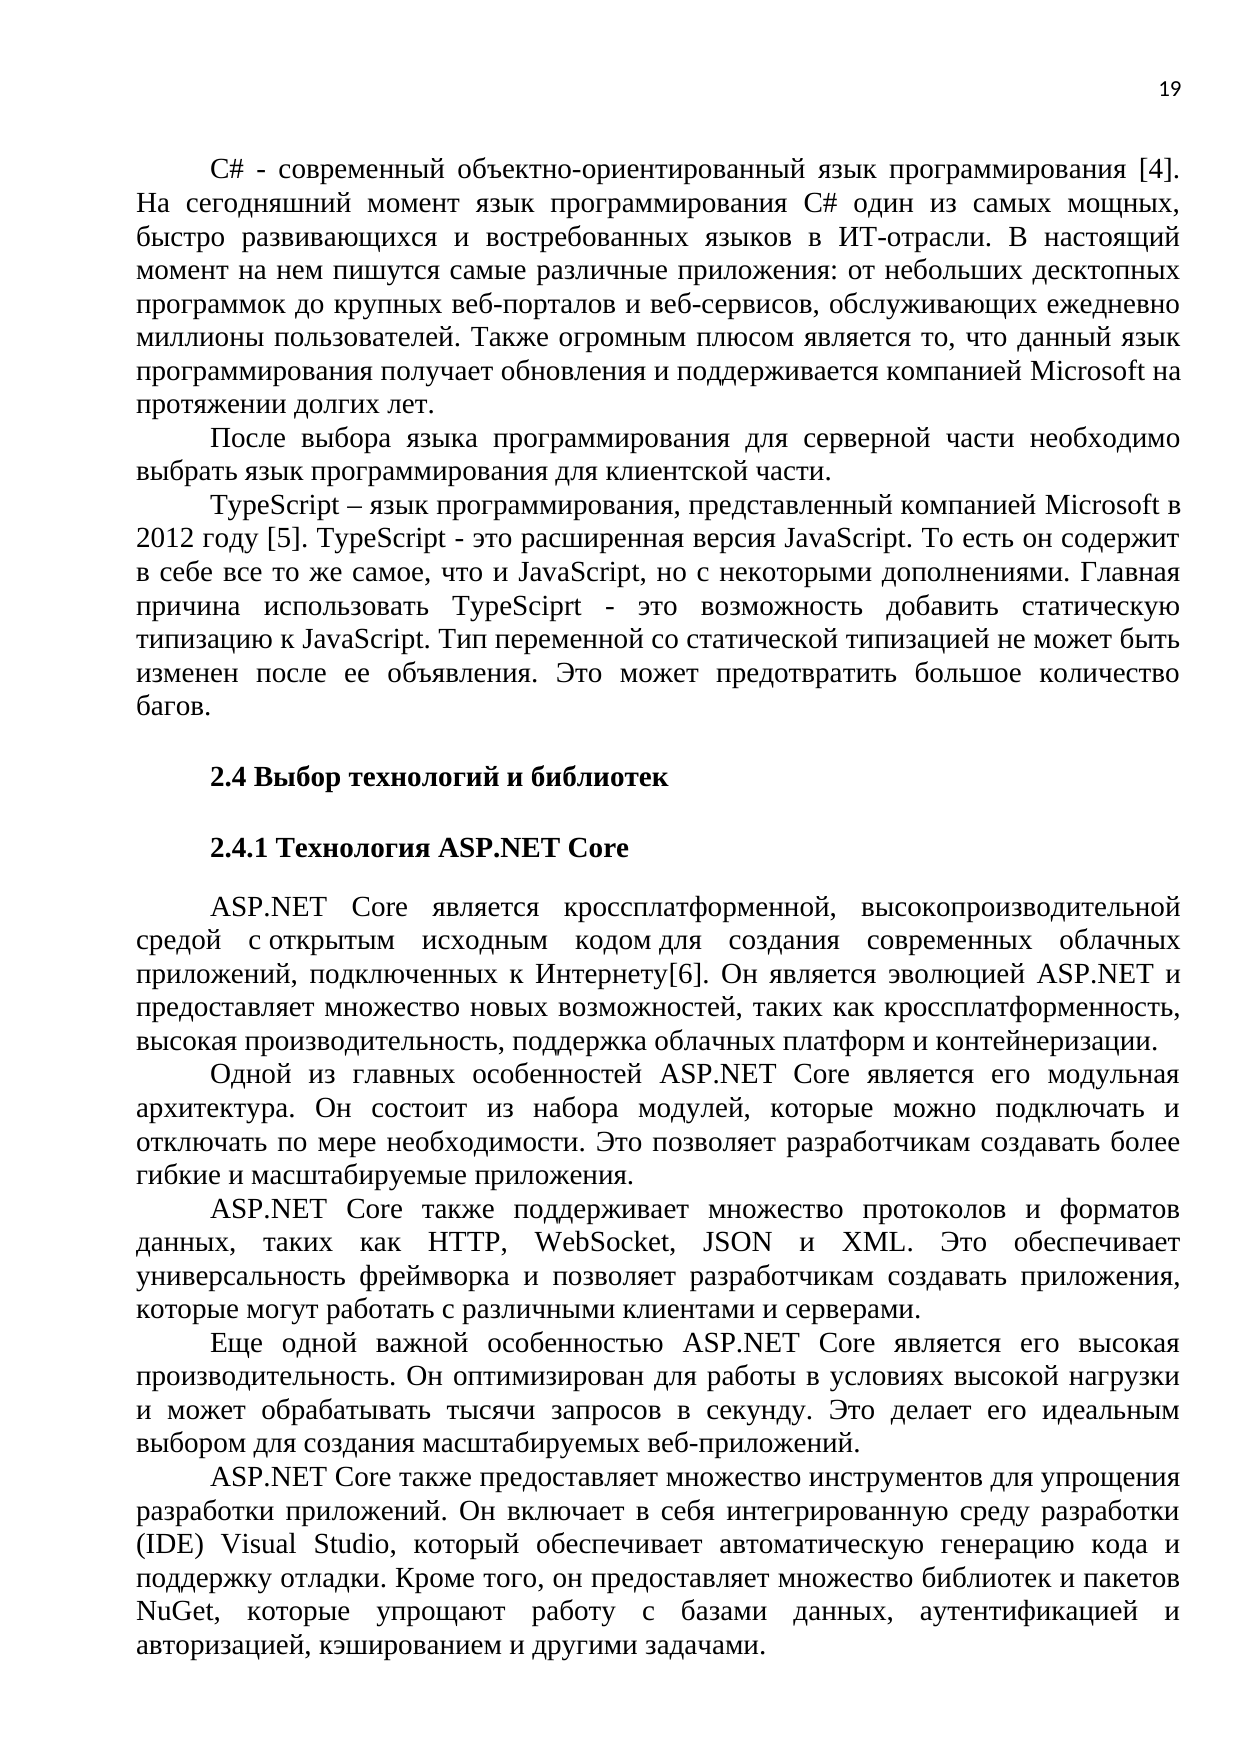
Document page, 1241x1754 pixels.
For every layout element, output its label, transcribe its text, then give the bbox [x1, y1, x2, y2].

text Одной из главных особенностей ASP.NET Core является его модульная архитектура. Он состоит из набора модулей, которые можно подключать и отключать по мере необходимости. Это позволяет разработчикам создавать более гибкие и масштабируемые приложения. [136, 1057, 1181, 1191]
text Еще одной важной особенностью ASP.NET Core является его высокая производительность. Он оптимизирован для работы в условиях высокой нагрузки и может обрабатывать тысячи запросов в секунду. Это делает его идеальным выбором для создания масштабируемых веб-приложений. [136, 1325, 1181, 1459]
text 2.4.1 Технология ASP.NET Core [136, 830, 1181, 864]
text ASP.NET Core также поддерживает множество протоколов и форматов данных, таких как HTTP, WebSocket, JSON и XML. Это обеспечивает универсальность фреймворка и позволяет разработчикам создавать приложения, которые могут работать с различными клиентами и серверами. [136, 1191, 1181, 1325]
text ASP.NET Core является кроссплатформенной, высокопроизводительной средой с открытым исходным кодом для создания современных облачных приложений, подключенных к Интернету[6]. Он является эволюцией ASP.NET и предоставляет множество новых возможностей, таких как кроссплатформенность, высокая производительность, поддержка облачных платформ и контейнеризации. [136, 889, 1181, 1057]
text ASP.NET Core также предоставляет множество инструментов для упрощения разработки приложений. Он включает в себя интегрированную среду разработки (IDE) Visual Studio, который обеспечивает автоматическую генерацию кода и поддержку отладки. Кроме того, он предоставляет множество библиотек и пакетов NuGet, которые упрощают работу с базами данных, аутентификацией и авторизацией, кэшированием и другими задачами. [136, 1459, 1181, 1660]
text TypeScript – язык программирования, представленный компанией Microsoft в 2012 году [5]. TypeScript - это расширенная версия JavaScript. То есть он содержит в себе все то же самое, что и JavaScript, но с некоторыми дополнениями. Главная причина использовать TypeSciprt - это возможность добавить статическую типизацию к JavaScript. Тип переменной со статической типизацией не может быть изменен после ее объявления. Это может предотвратить большое количество багов. [136, 487, 1181, 722]
text C# - современный объектно-ориентированный язык программирования [4]. На сегодняшний момент язык программирования C# один из самых мощных, быстро развивающихся и востребованных языков в ИТ-отрасли. В настоящий момент на нем пишутся самые различные приложения: от небольших десктопных программок до крупных веб-порталов и веб-сервисов, обслуживающих ежедневно миллионы пользователей. Также огромным плюсом является то, что данный язык программирования получает обновления и поддерживается компанией Microsoft на протяжении долгих лет. [136, 152, 1181, 420]
text После выбора языка программирования для серверной части необходимо выбрать язык программирования для клиентской части. [136, 420, 1181, 487]
text 2.4 Выбор технологий и библиотек [136, 759, 1181, 793]
